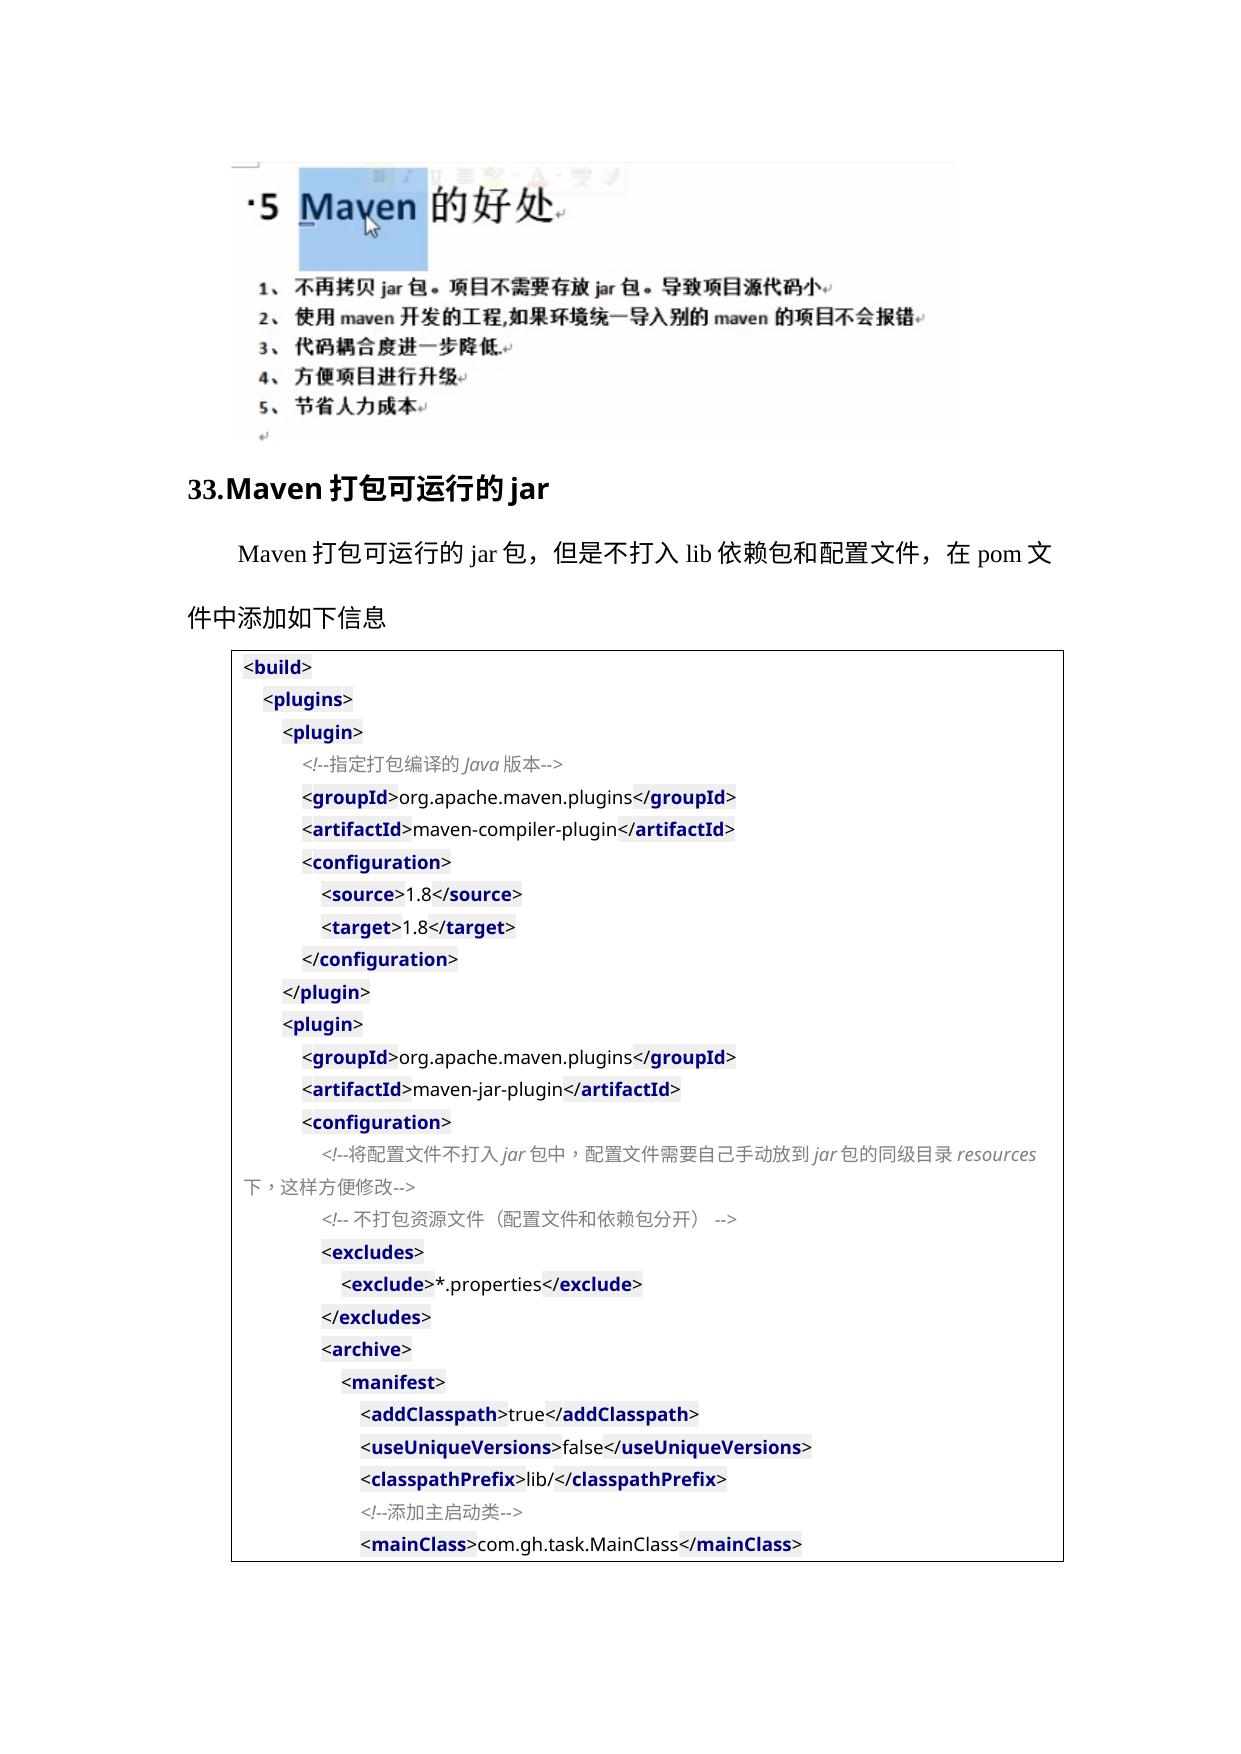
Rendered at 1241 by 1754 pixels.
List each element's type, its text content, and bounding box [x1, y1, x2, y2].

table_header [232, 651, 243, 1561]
list Maven打包可运行的jar [187, 454, 1053, 519]
text Maven打包可运行的jar包，但是不打入lib依赖包和配置文件，在pom文件中添加如下信息 [187, 519, 1053, 649]
picture [231, 162, 955, 442]
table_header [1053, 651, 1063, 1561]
